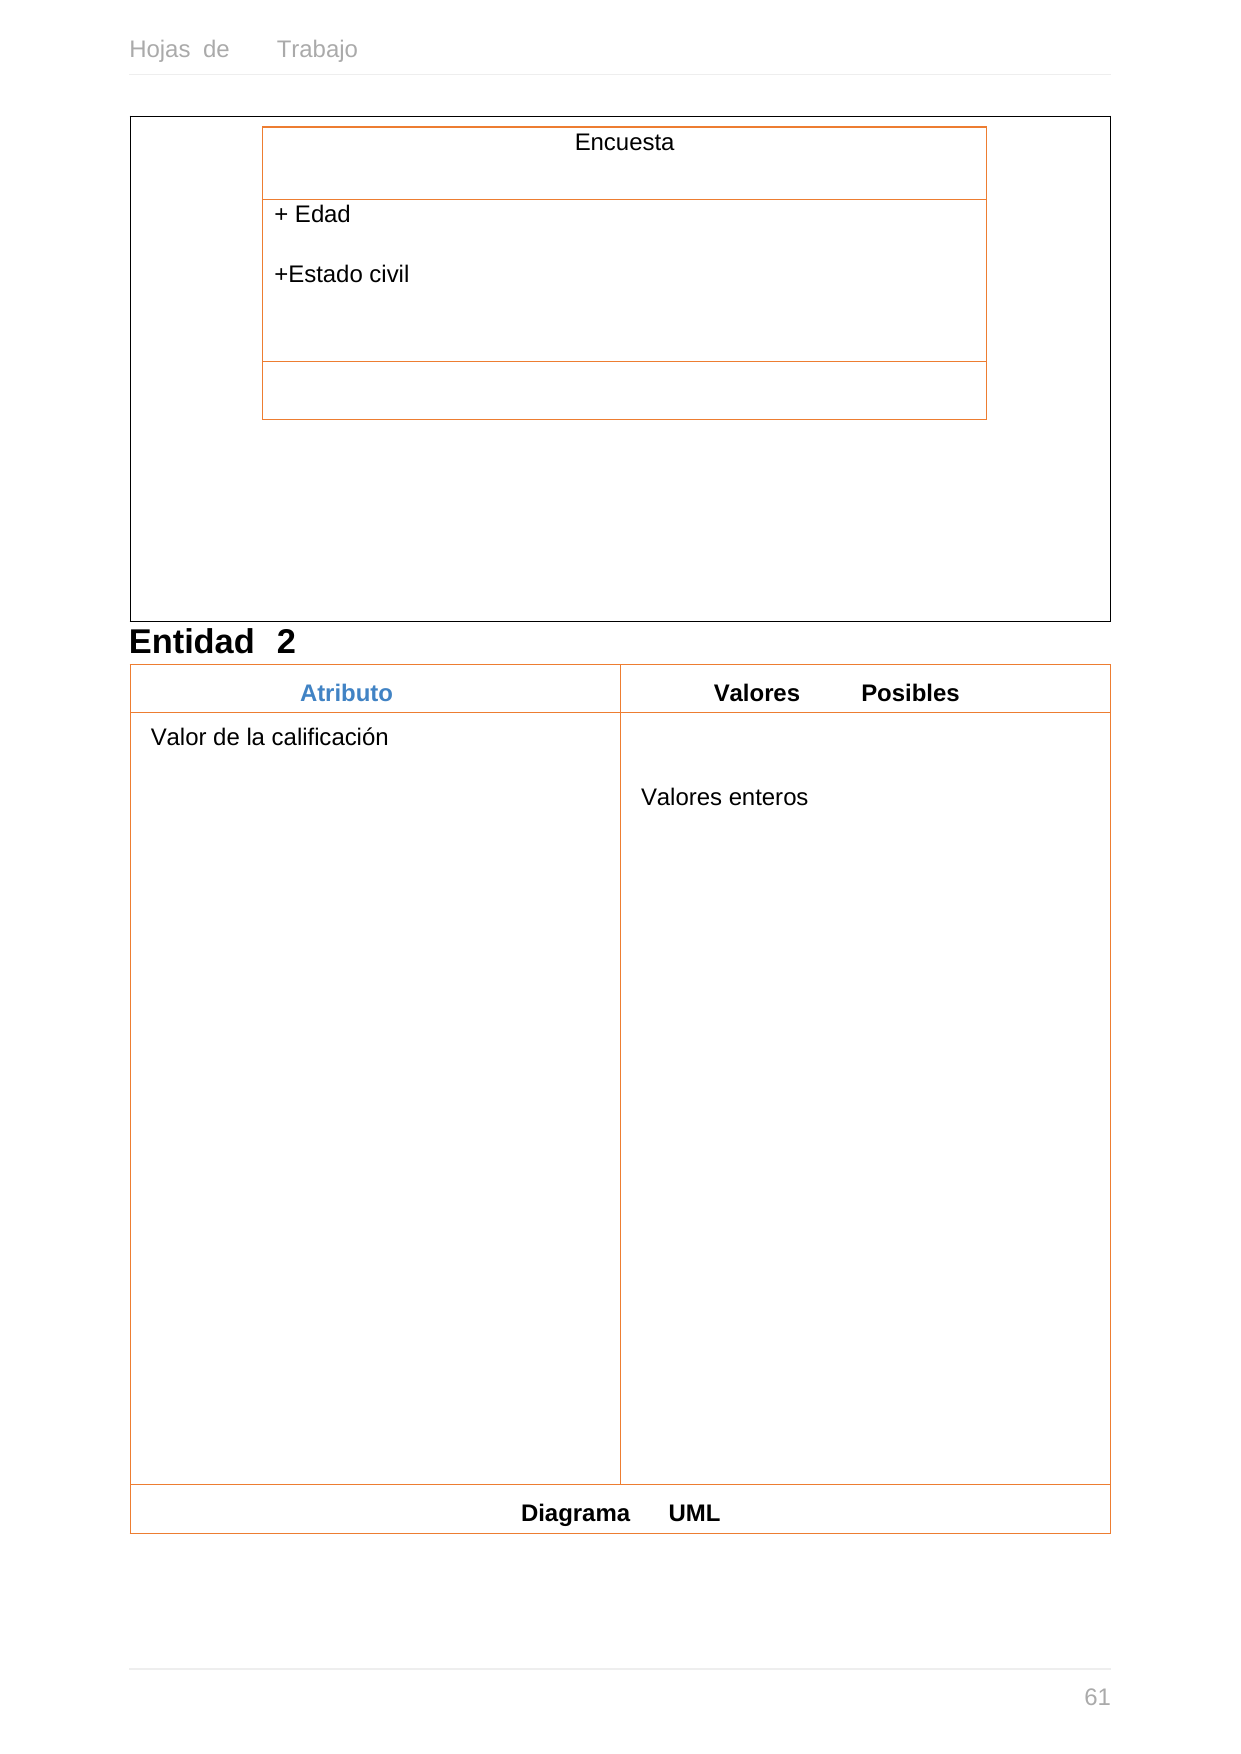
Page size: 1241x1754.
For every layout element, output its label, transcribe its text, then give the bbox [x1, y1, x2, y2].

table_cell [131, 117, 1110, 621]
table_header Atributo [131, 665, 620, 712]
subtitle Entidad 2 [129, 622, 1103, 661]
table_header Valores Posibles [621, 665, 1110, 712]
table_cell Valores enteros [621, 713, 1110, 1484]
table_cell Diagrama UML [131, 1485, 1110, 1532]
table_cell Valor de la calificación [131, 713, 620, 1484]
